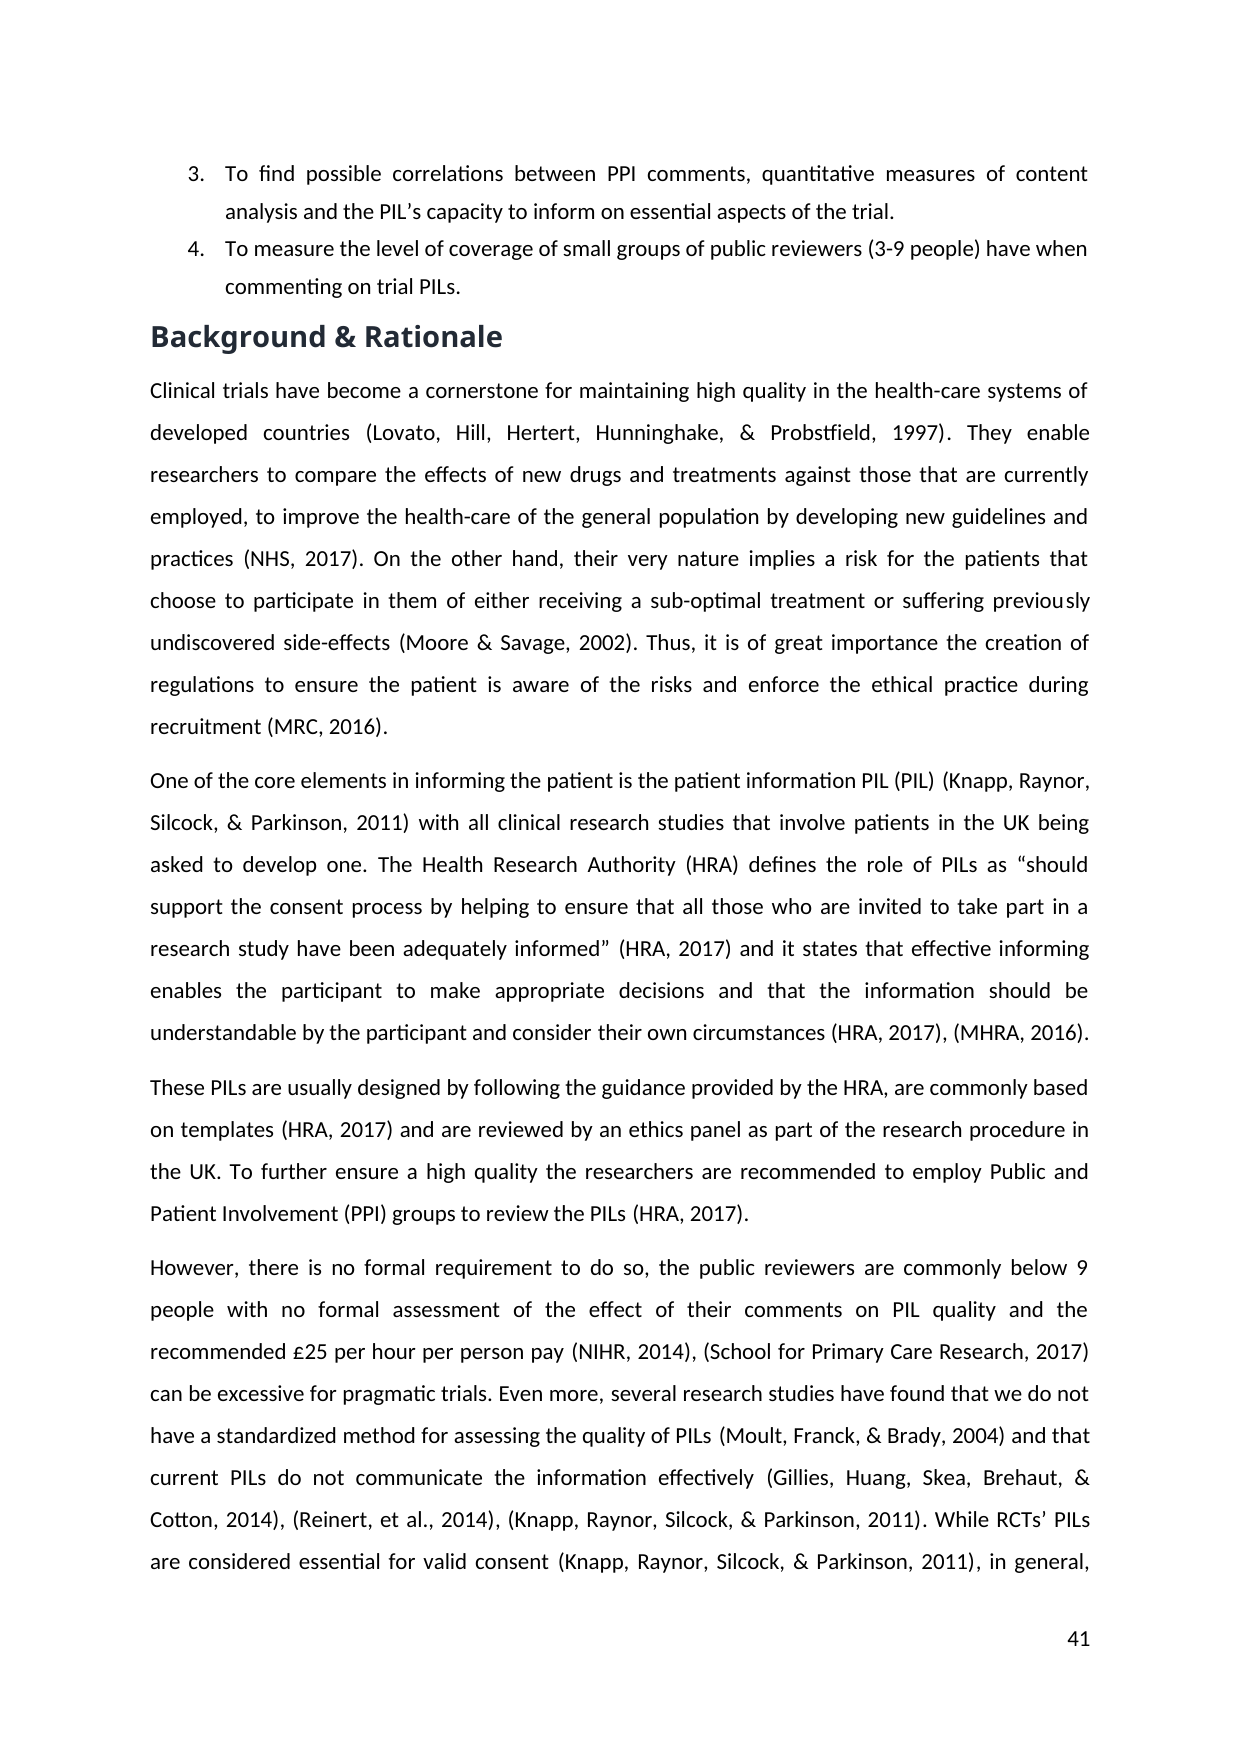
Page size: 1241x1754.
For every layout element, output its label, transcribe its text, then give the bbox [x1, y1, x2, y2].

text One of the core elements in informing the patient is the patient information PIL (PIL) with all clinical research studies that involve patients in the UK being asked to develop one. The Health Research Authority (HRA) defines the role of PILs as “should support the consent process by helping to ensure that all those who are invited to take part in a research study have been adequately informed” and it states that effective informing enables the participant to make appropriate decisions and that the information should be understandable by the participant and consider their own circumstances ,. [150, 766, 1090, 1046]
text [150, 1253, 1090, 1575]
list To measure the level of coverage of small groups of public reviewers (3-9 people) have when commenting on trial PILs. [187, 225, 1090, 300]
text Clinical trials have become a cornerstone for maintaining high quality in the health-care systems of developed countries . They enable researchers to compare the effects of new drugs and treatments against those that are currently employed, to improve the health-care of the general population by developing new guidelines and practices . On the other hand, their very nature implies a risk for the patients that choose to participate in them of either receiving a sub-optimal treatment or suffering previously undiscovered side-effects . Thus, it is of great importance the creation of regulations to ensure the patient is aware of the risks and enforce the ethical practice during recruitment . [150, 376, 1090, 740]
text These PILs are usually designed by following the guidance provided by the HRA, are commonly based on templates and are reviewed by an ethics panel as part of the research procedure in the UK. To further ensure a high quality the researchers are recommended to employ Public and Patient Involvement (PPI) groups to review the PILs . [150, 1073, 1090, 1227]
subtitle Background & Rationale [150, 317, 1090, 356]
list To find possible correlations between PPI comments, quantitative measures of content analysis and the PIL’s capacity to inform on essential aspects of the trial. [187, 150, 1090, 225]
